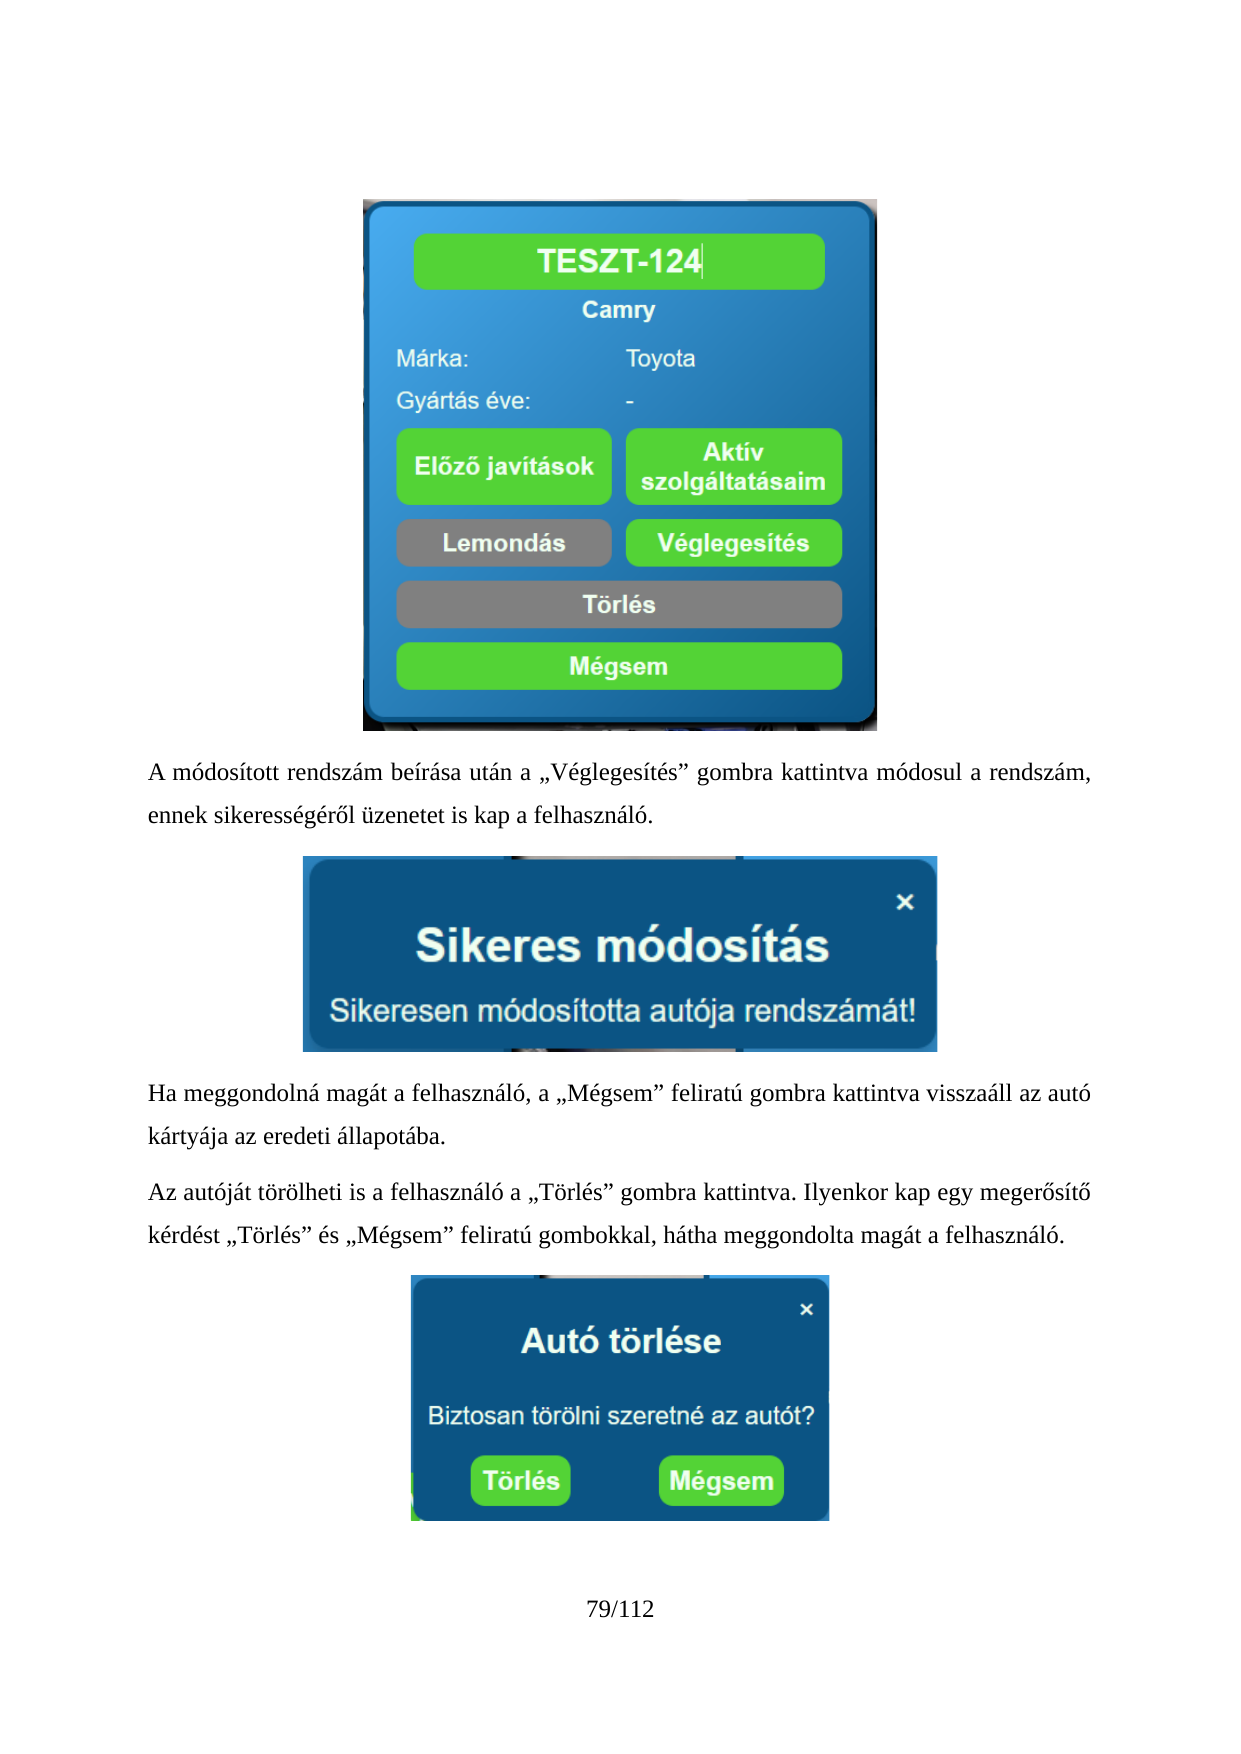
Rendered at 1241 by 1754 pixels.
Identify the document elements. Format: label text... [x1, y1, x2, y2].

text A módosított rendszám beírása után a „Véglegesítés” gombra kattintva módosul a rendszám, ennek sikerességéről üzenetet is kap a felhasználó. [148, 757, 1092, 829]
text Az autóját törölheti is a felhasználó a „Törlés” gombra kattintva. Ilyenkor kap egy megerősítő kérdést „Törlés” és „Mégsem” feliratú gombokkal, hátha meggondolta magát a felhasználó. [148, 1177, 1092, 1249]
picture [410, 1275, 830, 1521]
picture [363, 199, 878, 731]
picture [302, 856, 938, 1052]
text Ha meggondolná magát a felhasználó, a „Mégsem” feliratú gombra kattintva visszaáll az autó kártyája az eredeti állapotába. [148, 1078, 1092, 1150]
